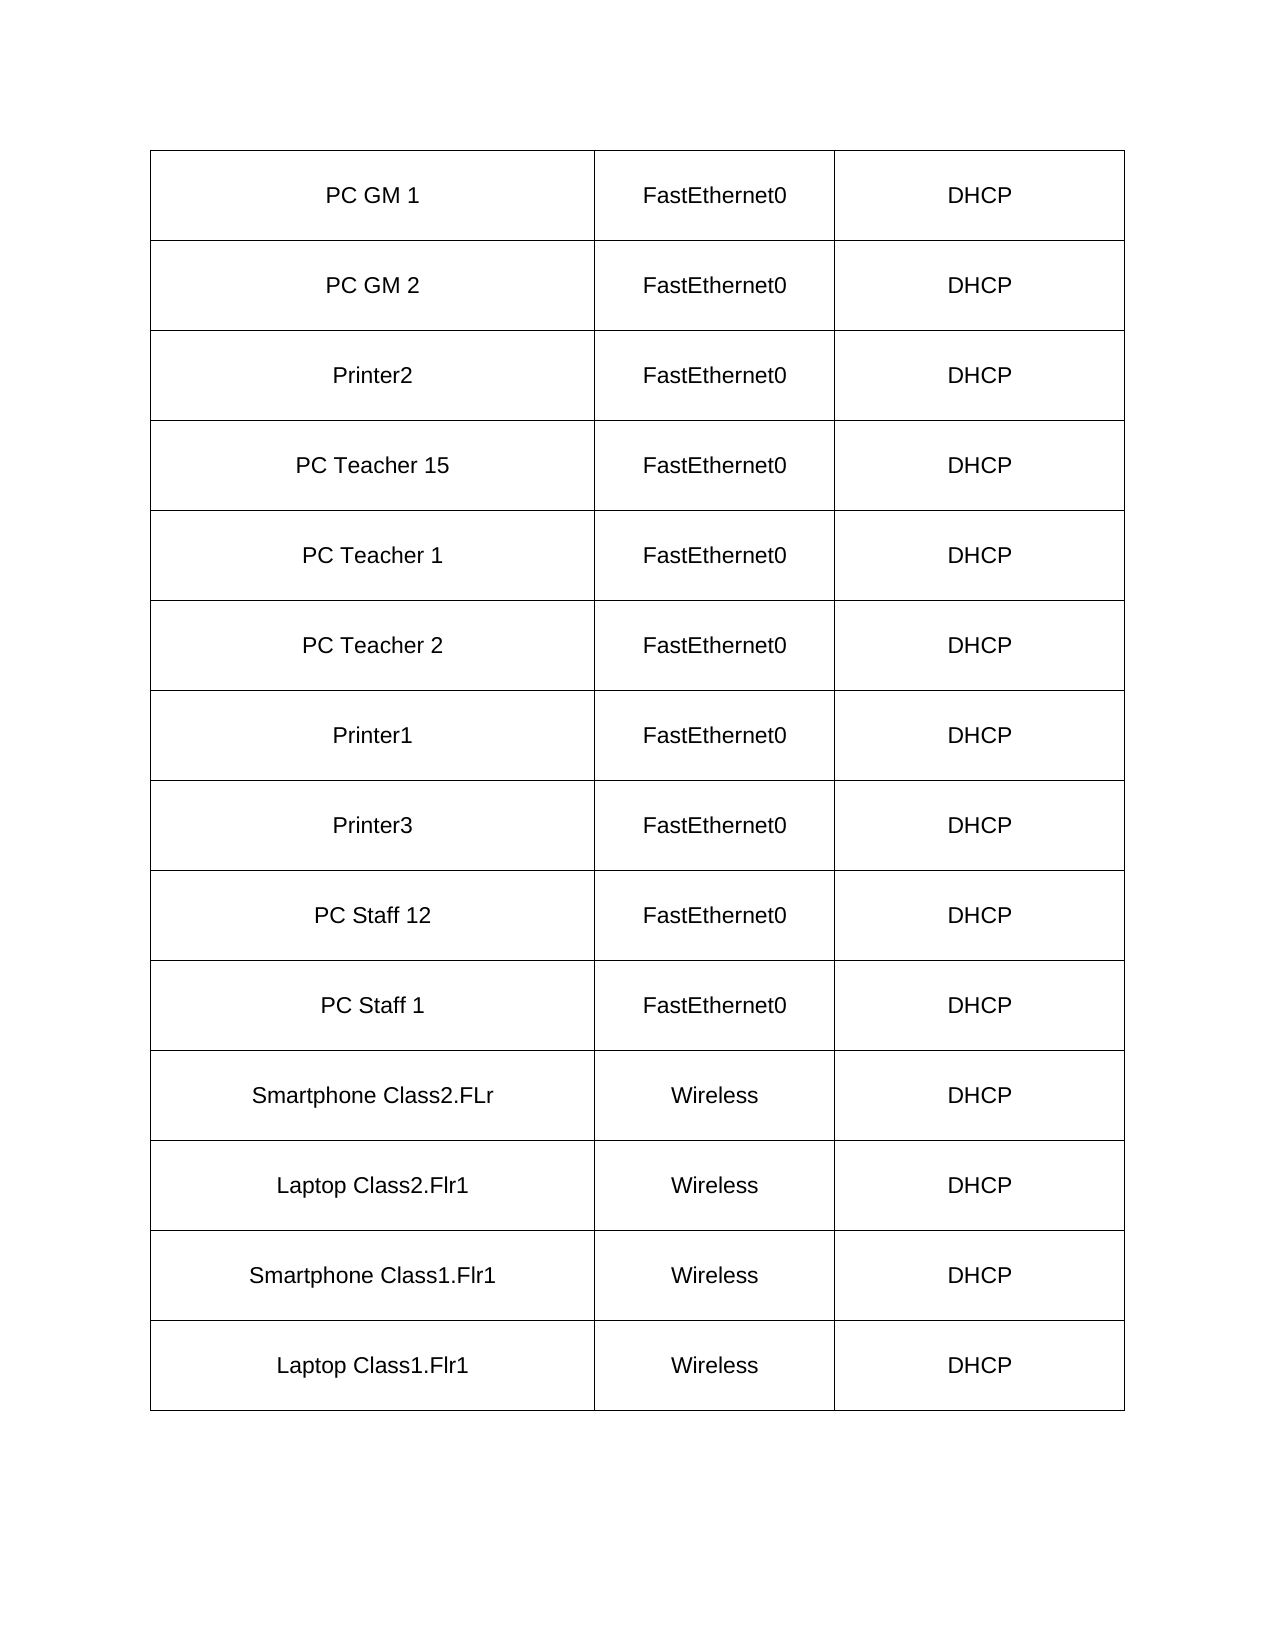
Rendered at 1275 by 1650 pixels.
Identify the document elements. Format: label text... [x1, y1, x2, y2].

table_cell Wireless [595, 1141, 834, 1230]
table_cell FastEthernet0 [595, 241, 834, 330]
table_cell PC Staff 12 [151, 871, 594, 960]
table_cell Smartphone Class2.FLr [151, 1051, 594, 1140]
table_cell DHCP [835, 331, 1124, 420]
table_cell DHCP [835, 961, 1124, 1050]
table_cell Smartphone Class1.Flr1 [151, 1231, 594, 1320]
table_cell DHCP [835, 1231, 1124, 1320]
table_cell PC Teacher 2 [151, 601, 594, 690]
table_cell DHCP [835, 601, 1124, 690]
table_cell DHCP [835, 511, 1124, 600]
table_cell DHCP [835, 1051, 1124, 1140]
table_cell DHCP [835, 1321, 1124, 1410]
table_cell Printer1 [151, 691, 594, 780]
table_cell DHCP [835, 781, 1124, 870]
table_cell Wireless [595, 1231, 834, 1320]
table_cell FastEthernet0 [595, 691, 834, 780]
table_cell Printer2 [151, 331, 594, 420]
table_cell DHCP [835, 241, 1124, 330]
table_cell DHCP [835, 871, 1124, 960]
table_cell Laptop Class1.Flr1 [151, 1321, 594, 1410]
table_cell Wireless [595, 1051, 834, 1140]
table_cell FastEthernet0 [595, 151, 834, 240]
table_cell FastEthernet0 [595, 421, 834, 510]
table_cell Wireless [595, 1321, 834, 1410]
table_cell FastEthernet0 [595, 331, 834, 420]
table_cell PC Teacher 15 [151, 421, 594, 510]
table_cell PC Staff 1 [151, 961, 594, 1050]
table_cell PC GM 1 [151, 151, 594, 240]
table_cell FastEthernet0 [595, 871, 834, 960]
table_cell FastEthernet0 [595, 781, 834, 870]
table_cell Printer3 [151, 781, 594, 870]
table_cell FastEthernet0 [595, 511, 834, 600]
table_cell DHCP [835, 421, 1124, 510]
table_cell DHCP [835, 1141, 1124, 1230]
table_cell PC GM 2 [151, 241, 594, 330]
table_cell FastEthernet0 [595, 601, 834, 690]
table_cell PC Teacher 1 [151, 511, 594, 600]
table_cell FastEthernet0 [595, 961, 834, 1050]
table_cell Laptop Class2.Flr1 [151, 1141, 594, 1230]
table_cell DHCP [835, 691, 1124, 780]
table_cell DHCP [835, 151, 1124, 240]
